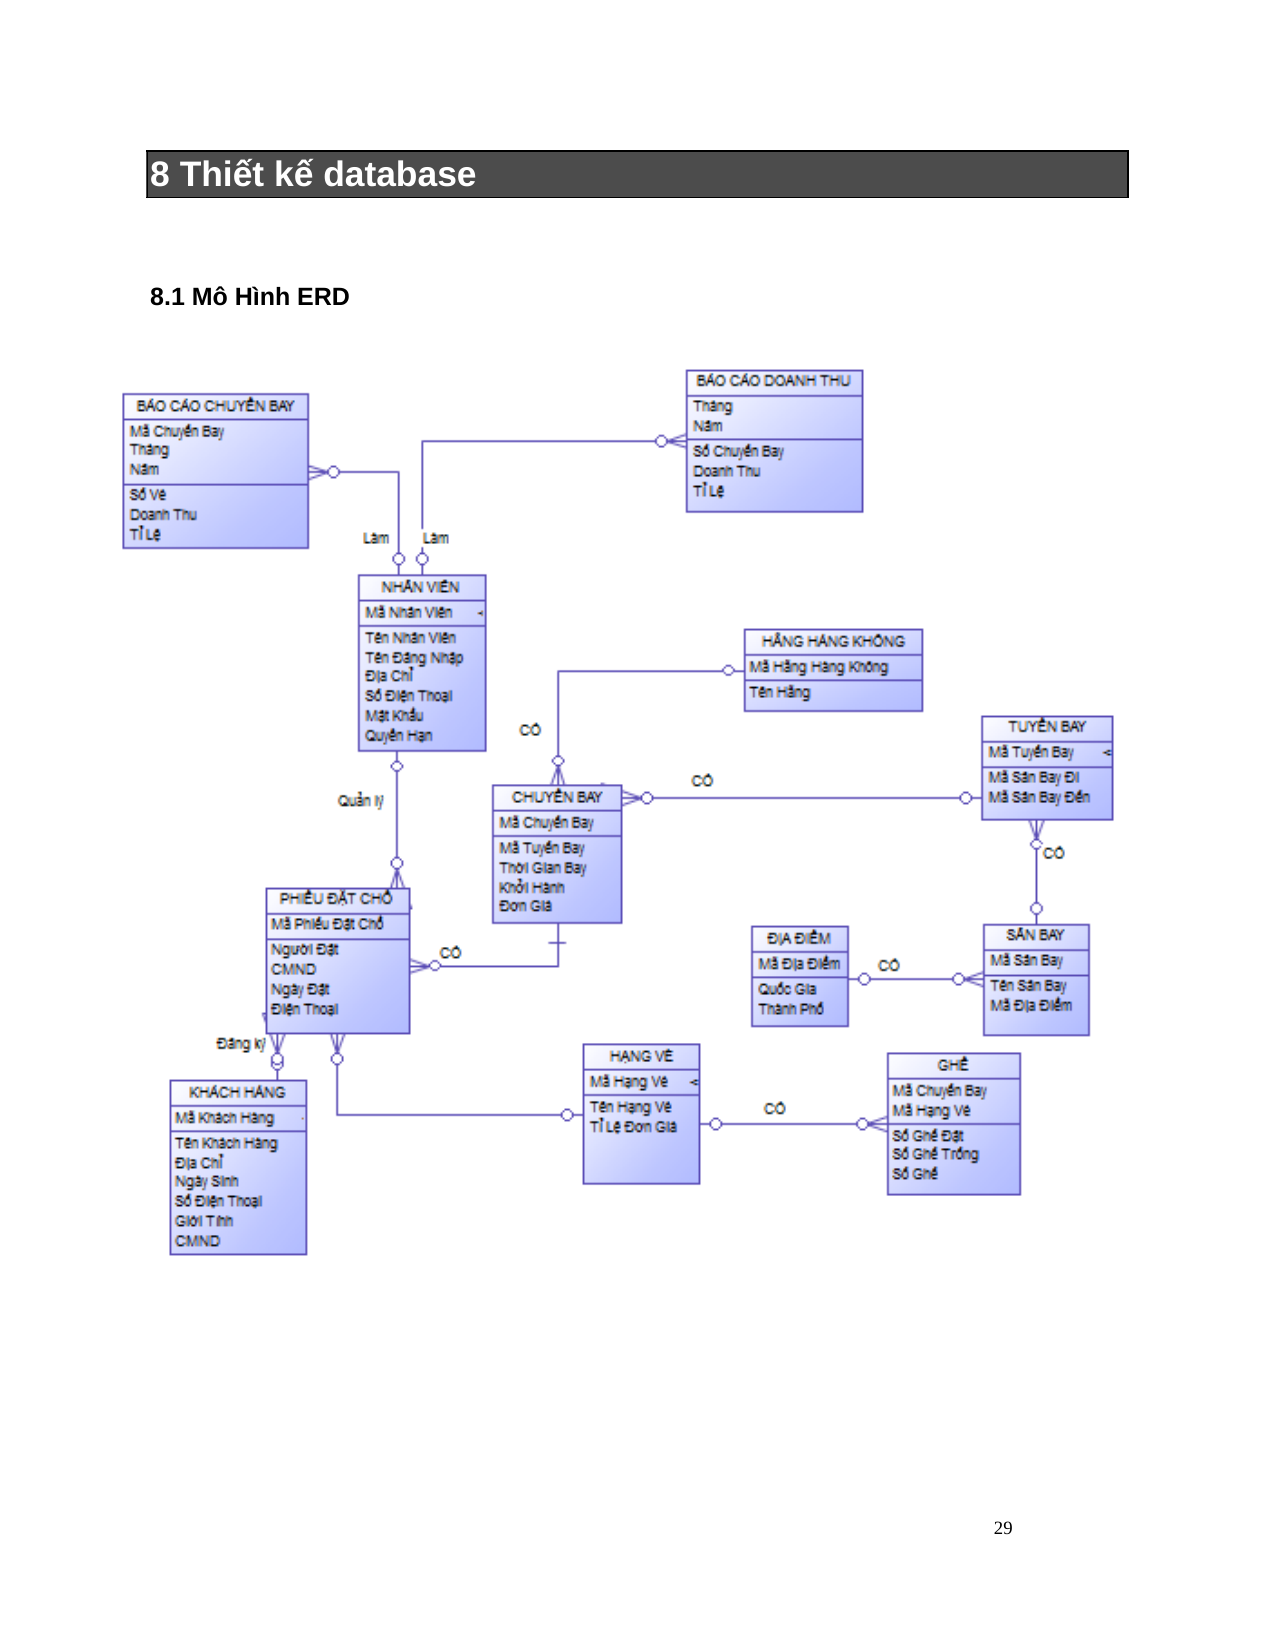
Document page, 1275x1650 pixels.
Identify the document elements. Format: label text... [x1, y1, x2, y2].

picture [111, 367, 1141, 1306]
subtitle Thiết kế database [148, 152, 1127, 197]
subtitle Mô Hình ERD [150, 282, 1125, 310]
